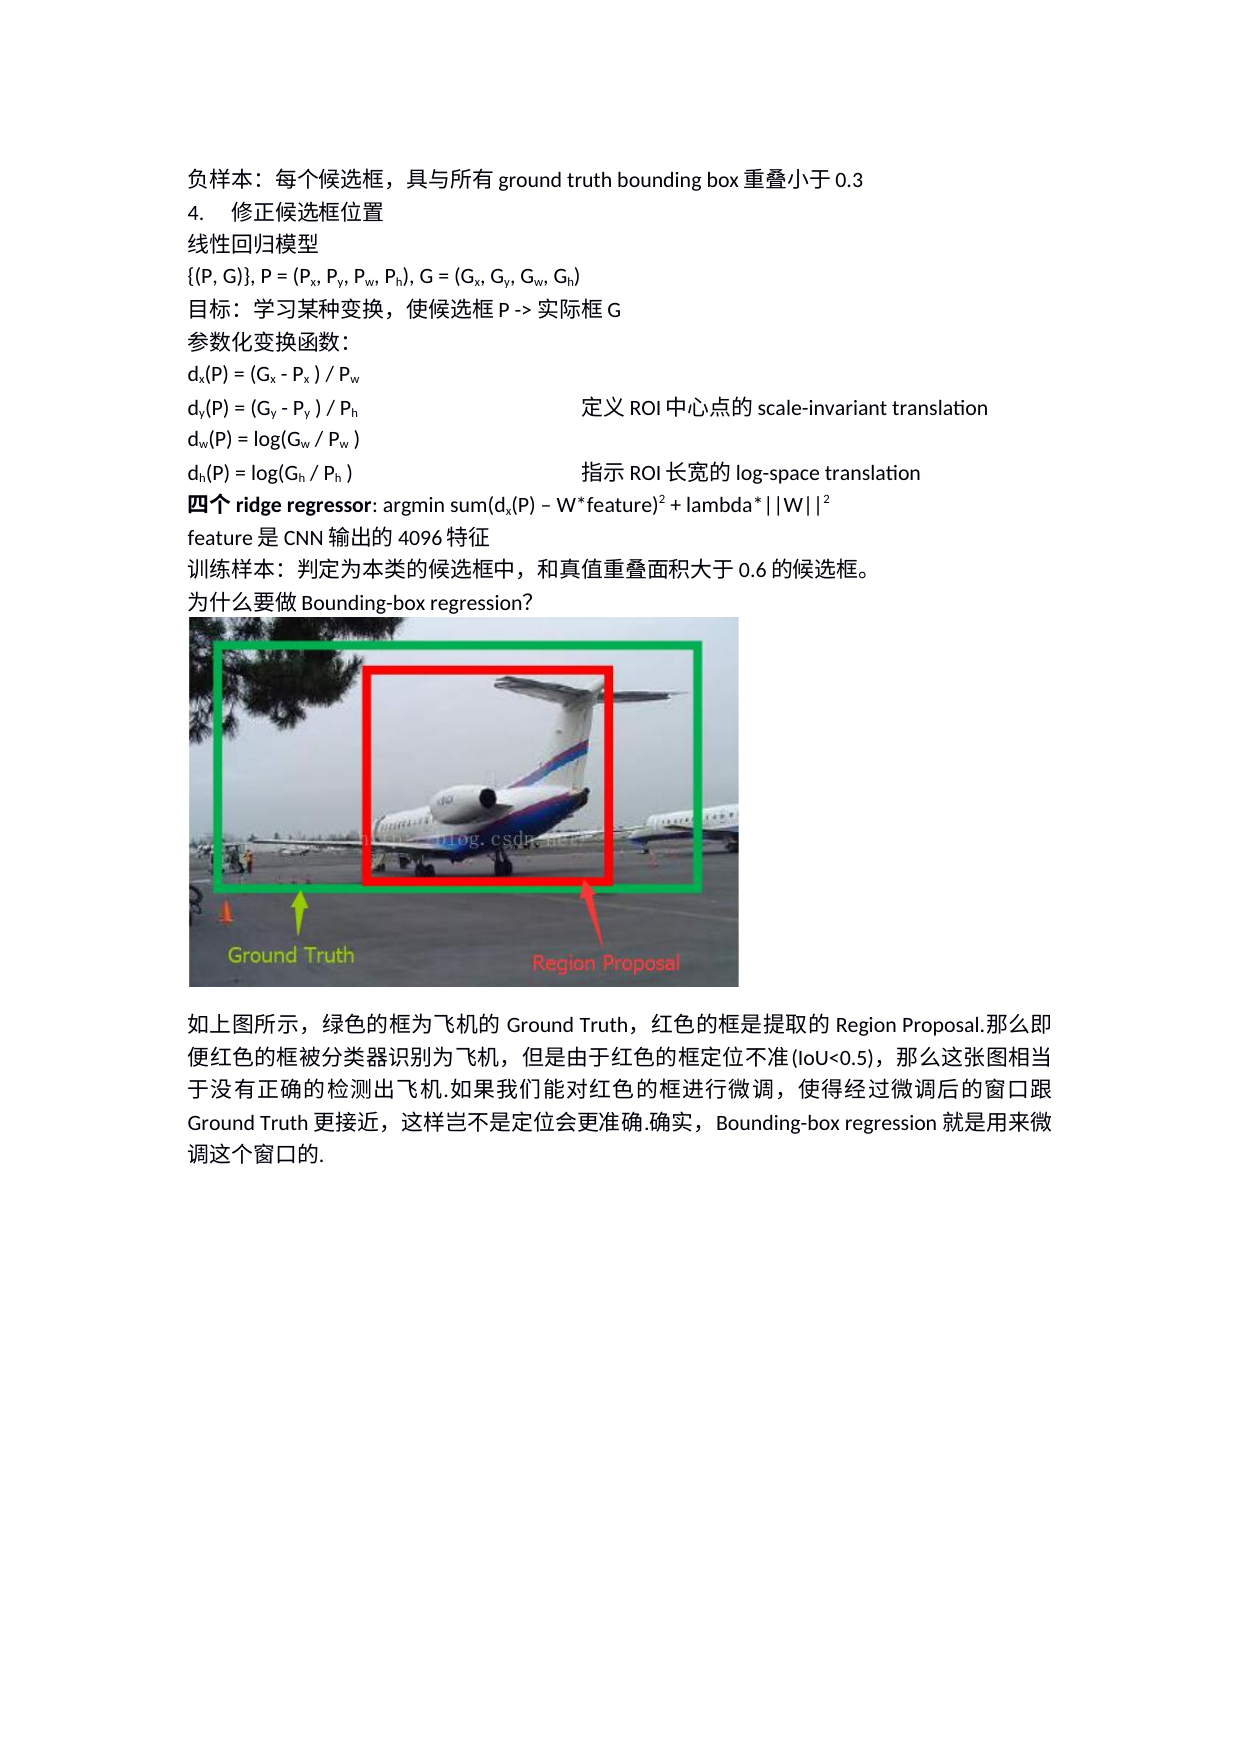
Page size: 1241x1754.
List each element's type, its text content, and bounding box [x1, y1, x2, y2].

text 目标：学习某种变换，使候选框P -> 实际框G [187, 292, 1053, 324]
text 参数化变换函数： [187, 324, 1053, 357]
text 线性回归模型 [187, 227, 1053, 259]
text 如上图所示，绿色的框为飞机的Ground Truth，红色的框是提取的Region Proposal.那么即便红色的框被分类器识别为飞机，但是由于红色的框定位不准(IoU<0.5)，那么这张图相当于没有正确的检测出飞机.如果我们能对红色的框进行微调，使得经过微调后的窗口跟Ground Truth更接近，这样岂不是定位会更准确.确实，Bounding-box regression 就是用来微调这个窗口的. [187, 1007, 1053, 1169]
text 负样本：每个候选框，具与所有ground truth bounding box重叠小于0.3 [187, 162, 1053, 194]
text dy(P) = (Gy - Py ) / Ph 定义ROI中心点的scale-invariant translation [187, 389, 1053, 422]
text 四个ridge regressor: argmin sum(dx(P) – W*feature)2 + lambda*||W||2 [187, 487, 1053, 519]
text {(P, G)}, P = (Px, Py, Pw, Ph), G = (Gx, Gy, Gw, Gh) [187, 259, 1053, 292]
text 训练样本：判定为本类的候选框中，和真值重叠面积大于0.6的候选框。 [187, 552, 1053, 584]
text dw(P) = log(Gw / Pw ) [187, 422, 1053, 454]
text dx(P) = (Gx - Px ) / Pw [187, 357, 1053, 389]
text feature是CNN输出的4096特征 [187, 519, 1053, 552]
text dh(P) = log(Gh / Ph ) 指示ROI长宽的log-space translation [187, 454, 1053, 487]
text 为什么要做Bounding-box regression？ [187, 584, 1053, 617]
list 修正候选框位置 [187, 194, 1053, 227]
picture [187, 617, 739, 987]
